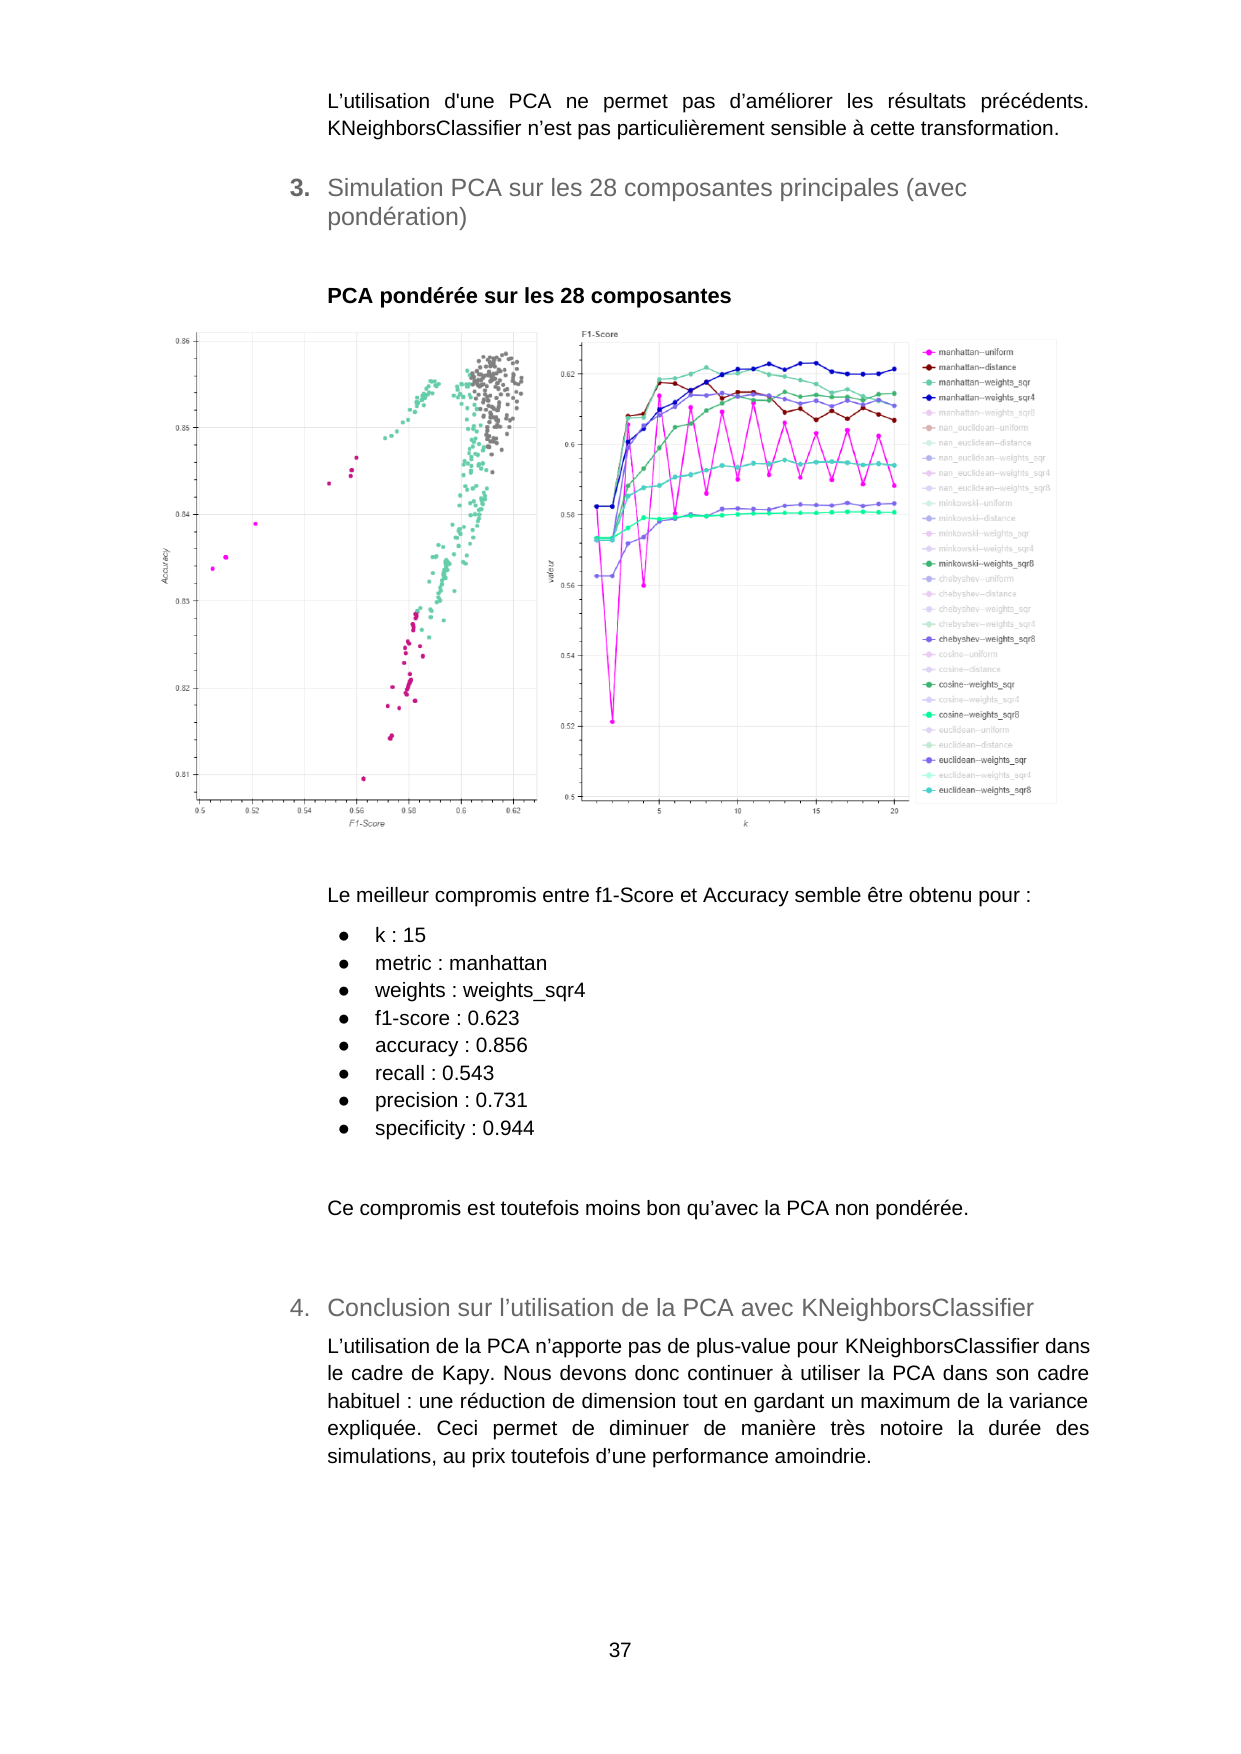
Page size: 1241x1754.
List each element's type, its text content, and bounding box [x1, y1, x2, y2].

list accuracy : 0.856 [337, 1033, 1090, 1057]
list weights : weights_sqr4 [337, 978, 1090, 1002]
list precision : 0.731 [337, 1088, 1090, 1112]
list f1-score : 0.623 [337, 1006, 1090, 1030]
list recall : 0.543 [337, 1061, 1090, 1085]
list specificity : 0.944 [337, 1116, 1090, 1140]
picture [150, 324, 1064, 828]
subtitle Simulation PCA sur les 28 composantes principales (avec pondération) [289, 173, 1090, 230]
text Ce compromis est toutefois moins bon qu’avec la PCA non pondérée. [327, 1196, 1090, 1220]
list metric : manhattan [337, 951, 1090, 975]
text Le meilleur compromis entre f1-Score et Accuracy semble être obtenu pour : [327, 883, 1090, 907]
text L’utilisation de la PCA n’apporte pas de plus-value pour KNeighborsClassifier dans le cadre de Kapy. Nous devons donc continuer à utiliser la PCA dans son cadre habituel : une réduction de dimension tout en gardant un maximum de la variance expliquée. Ceci permet de diminuer de manière très notoire la durée des simulations, au prix toutefois d’une performance amoindrie. [327, 1334, 1090, 1468]
text L’utilisation d'une PCA ne permet pas d’améliorer les résultats précédents. KNeighborsClassifier n’est pas particulièrement sensible à cette transformation. [327, 88, 1090, 140]
list k : 15 [337, 923, 1090, 947]
text PCA pondérée sur les 28 composantes [327, 283, 1090, 308]
subtitle Conclusion sur l’utilisation de la PCA avec KNeighborsClassifier [289, 1292, 1090, 1321]
